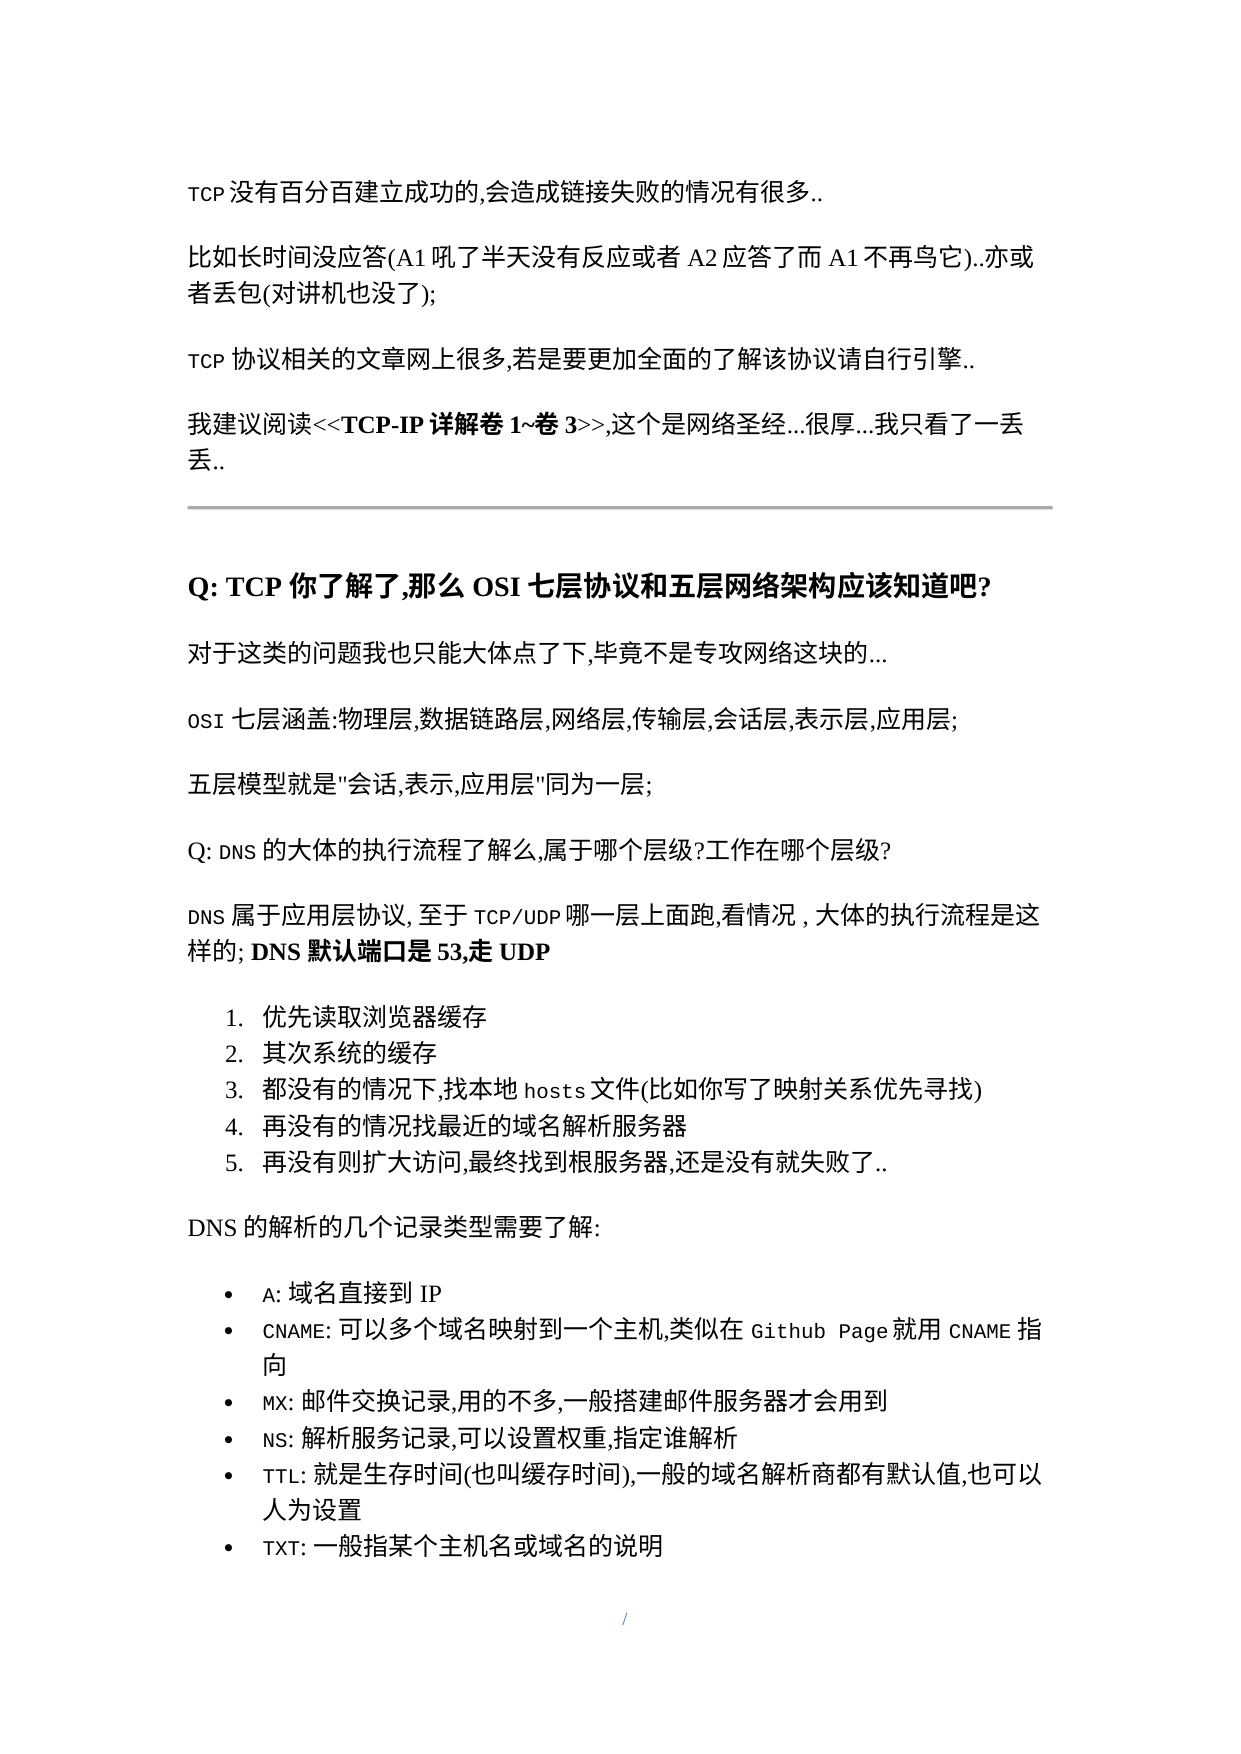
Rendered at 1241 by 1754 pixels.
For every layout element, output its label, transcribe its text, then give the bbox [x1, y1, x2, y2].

list 再没有的情况找最近的域名解析服务器 [225, 1106, 1053, 1142]
list TXT: 一般指某个主机名或域名的说明 [225, 1527, 1053, 1563]
text OSI 七层涵盖:物理层,数据链路层,网络层,传输层,会话层,表示层,应用层; [187, 699, 1053, 736]
list A: 域名直接到 IP [225, 1273, 1053, 1309]
text 五层模型就是"会话,表示,应用层"同为一层; [187, 765, 1053, 801]
text 对于这类的问题我也只能大体点了下,毕竟不是专攻网络这块的... [187, 634, 1053, 670]
text Q: TCP 你了解了,那么 OSI 七层协议和五层网络架构应该知道吧? [187, 564, 1053, 605]
text TCP没有百分百建立成功的,会造成链接失败的情况有很多.. [187, 172, 1053, 208]
list 优先读取浏览器缓存 [225, 997, 1053, 1033]
list 再没有则扩大访问,最终找到根服务器,还是没有就失败了.. [225, 1142, 1053, 1178]
text 比如长时间没应答(A1吼了半天没有反应或者 A2应答了而 A1不再鸟它)..亦或者丢包(对讲机也没了); [187, 237, 1053, 310]
list 其次系统的缓存 [225, 1033, 1053, 1070]
list 都没有的情况下,找本地hosts文件(比如你写了映射关系优先寻找) [225, 1070, 1053, 1106]
text DNS 的解析的几个记录类型需要了解: [187, 1208, 1053, 1244]
list TTL: 就是生存时间(也叫缓存时间),一般的域名解析商都有默认值,也可以人为设置 [225, 1454, 1053, 1527]
list NS: 解析服务记录,可以设置权重,指定谁解析 [225, 1418, 1053, 1454]
text TCP 协议相关的文章网上很多,若是要更加全面的了解该协议请自行引擎.. [187, 339, 1053, 375]
list MX: 邮件交换记录,用的不多,一般搭建邮件服务器才会用到 [225, 1382, 1053, 1418]
text 我建议阅读<<TCP-IP详解卷1~卷3>>,这个是网络圣经...很厚...我只看了一丢丢.. [187, 404, 1053, 477]
text DNS 属于应用层协议, 至于TCP/UDP哪一层上面跑,看情况 , 大体的执行流程是这样的; DNS 默认端口是53,走 UDP [187, 896, 1053, 968]
list CNAME: 可以多个域名映射到一个主机,类似在 Github Page就用 CNAME 指向 [225, 1309, 1053, 1382]
text Q: DNS 的大体的执行流程了解么,属于哪个层级?工作在哪个层级? [187, 830, 1053, 866]
